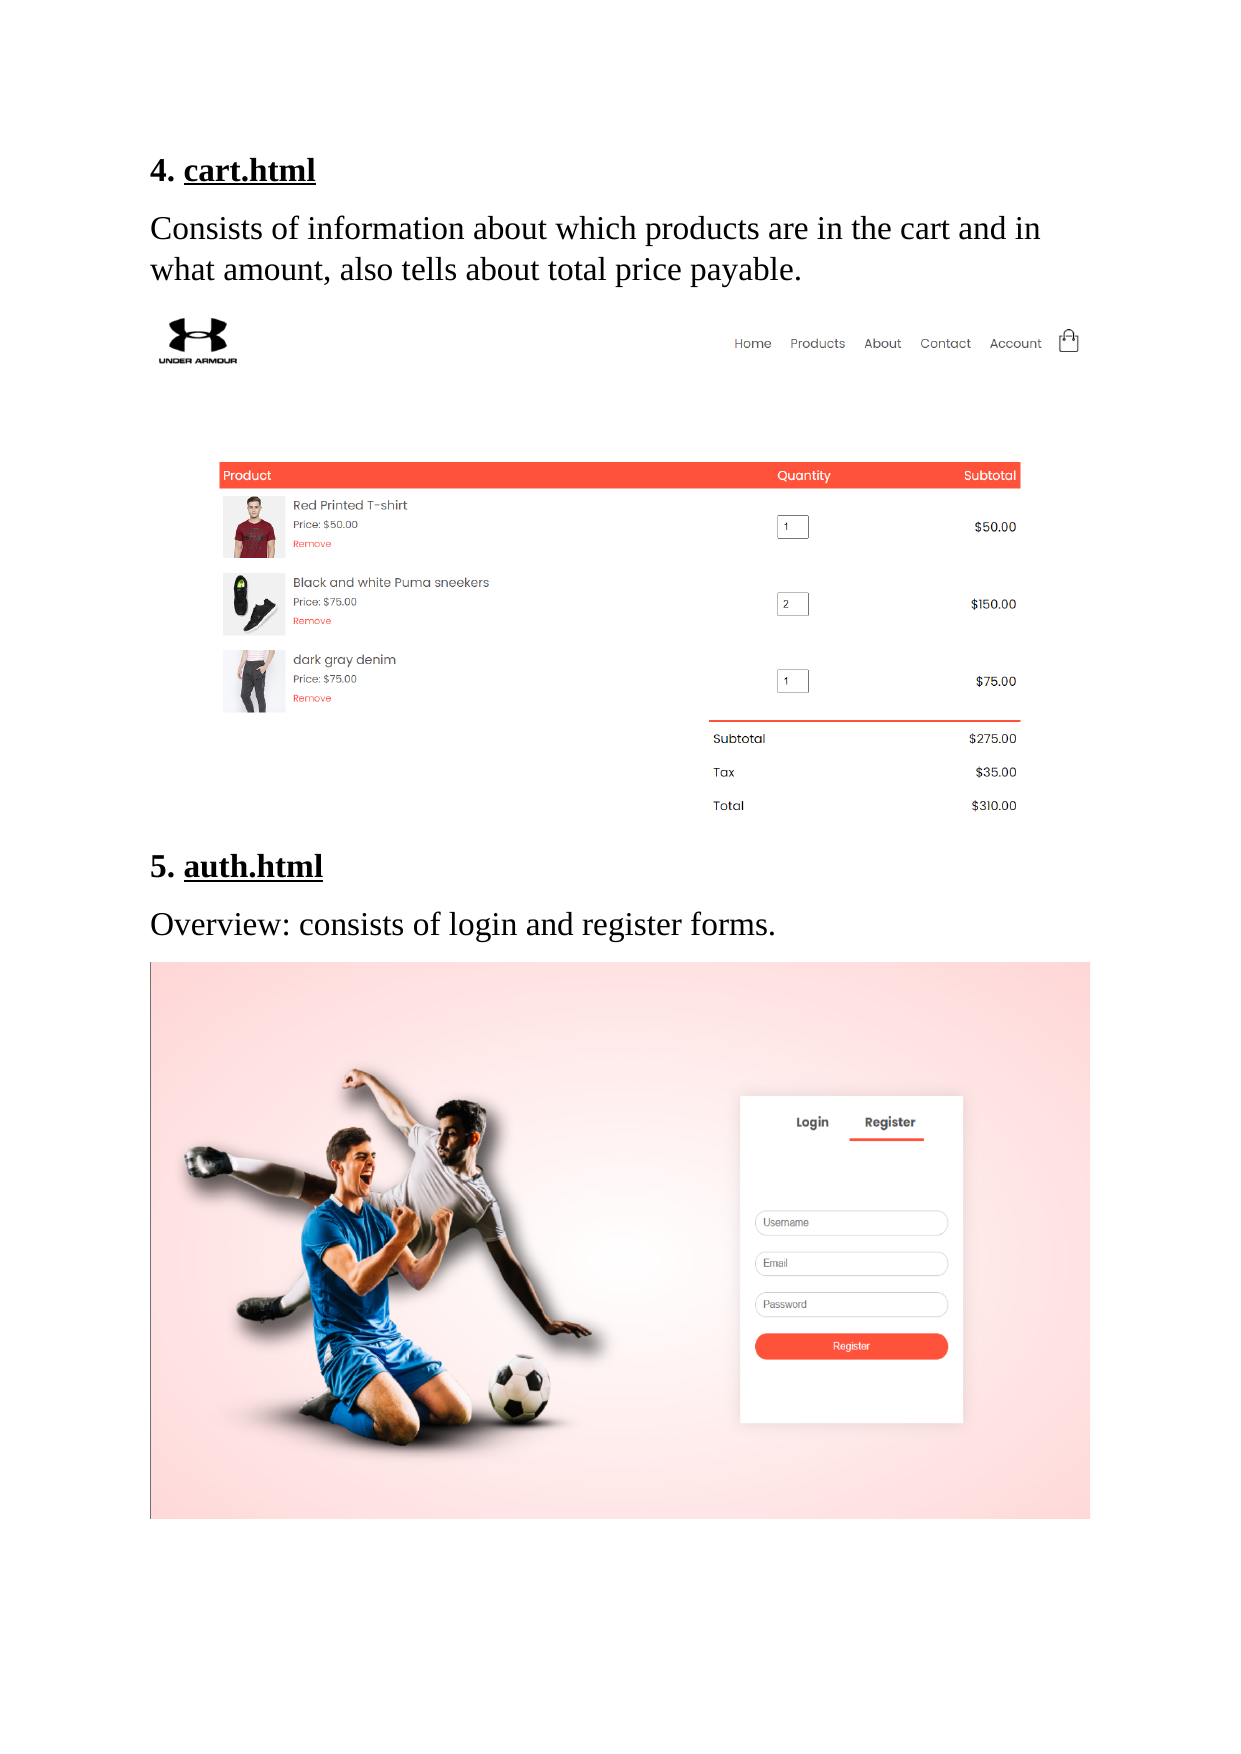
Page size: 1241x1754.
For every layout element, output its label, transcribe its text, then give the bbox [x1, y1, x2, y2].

picture [150, 962, 1091, 1519]
text Overview: consists of login and register forms. [150, 905, 1090, 943]
text 5. auth.html [150, 847, 1090, 885]
picture [150, 307, 1091, 828]
text Consists of information about which products are in the cart and in what amount, also tells about total price payable. [150, 208, 1090, 288]
text 4. cart.html [150, 150, 1090, 188]
